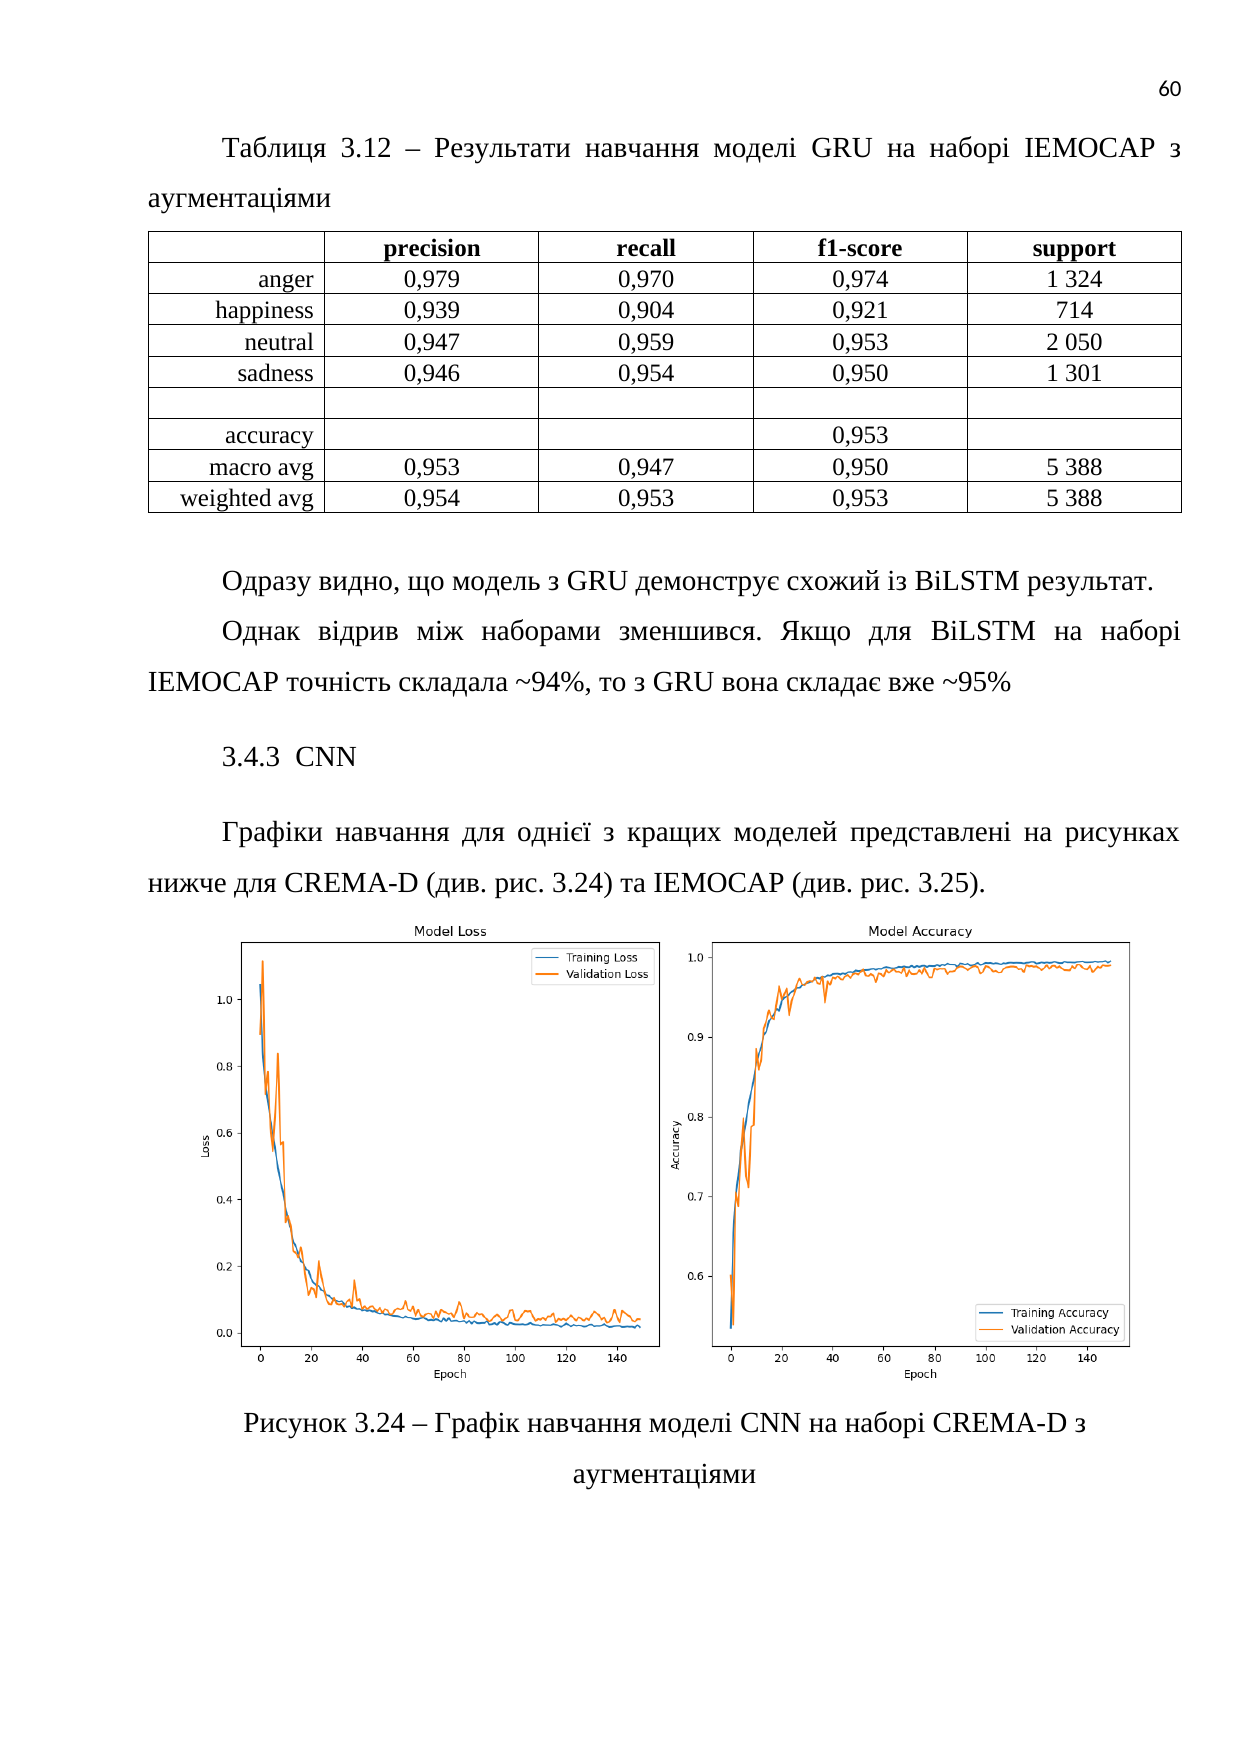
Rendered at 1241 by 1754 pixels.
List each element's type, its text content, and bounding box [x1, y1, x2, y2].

table_cell 0,950 [754, 450, 967, 481]
table_cell 1 324 [968, 263, 1181, 293]
table_cell 0,953 [754, 325, 967, 356]
table_cell 0,946 [325, 357, 538, 387]
table_cell [968, 388, 1181, 418]
table_cell [754, 388, 967, 418]
table_cell [325, 388, 538, 418]
table_cell anger [149, 263, 324, 293]
table_cell 0,979 [325, 263, 538, 293]
table_header recall [539, 232, 753, 262]
table_cell [968, 419, 1181, 449]
text Графіки навчання для однієї з кращих моделей представлені на рисунках нижче для CREMA-D (див. рис. 3.24) та IEMOCAP (див. рис. 3.25). [148, 814, 1181, 898]
table_cell macro avg [149, 450, 324, 481]
table_cell 0,954 [539, 357, 753, 387]
table_cell 0,974 [754, 263, 967, 293]
table_cell 0,939 [325, 294, 538, 324]
text Одразу видно, що модель з GRU демонструє схожий із BiLSTM результат. [148, 563, 1181, 597]
table_cell happiness [149, 294, 324, 324]
table_cell [539, 388, 753, 418]
table_cell 0,953 [539, 482, 753, 512]
table_cell [539, 419, 753, 449]
table_cell 0,959 [539, 325, 753, 356]
table_cell 0,947 [539, 450, 753, 481]
table_header f1-score [754, 232, 967, 262]
table_cell 0,953 [754, 419, 967, 449]
table_cell accuracy [149, 419, 324, 449]
text Однак відрив між наборами зменшився. Якщо для BiLSTM на наборі IEMOCAP точність складала ~94%, то з GRU вона складає вже ~95% [148, 613, 1181, 697]
table_cell 0,950 [754, 357, 967, 387]
table_cell 0,970 [539, 263, 753, 293]
table_cell [149, 388, 324, 418]
text Рисунок 3.24 – Графік навчання моделі CNN на наборі CREMA-D з аугментаціями [148, 1406, 1181, 1489]
table_cell 714 [968, 294, 1181, 324]
table_cell 2 050 [968, 325, 1181, 356]
table_cell 5 388 [968, 450, 1181, 481]
table_cell 0,904 [539, 294, 753, 324]
table_cell weighted avg [149, 482, 324, 512]
table_cell 0,921 [754, 294, 967, 324]
table_cell 0,947 [325, 325, 538, 356]
table_cell sadness [149, 357, 324, 387]
table_cell 1 301 [968, 357, 1181, 387]
table_header [149, 232, 324, 262]
table_cell 0,953 [325, 450, 538, 481]
table_cell 0,953 [754, 482, 967, 512]
picture [188, 915, 1141, 1392]
table_cell neutral [149, 325, 324, 356]
text Таблиця 3.12 – Результати навчання моделі GRU на наборі IEMOCAP з аугментаціями [148, 130, 1181, 214]
table_cell 5 388 [968, 482, 1181, 512]
table_cell 0,954 [325, 482, 538, 512]
table_cell [325, 419, 538, 449]
list CNN [148, 739, 1181, 773]
table_header precision [325, 232, 538, 262]
table_header support [968, 232, 1181, 262]
